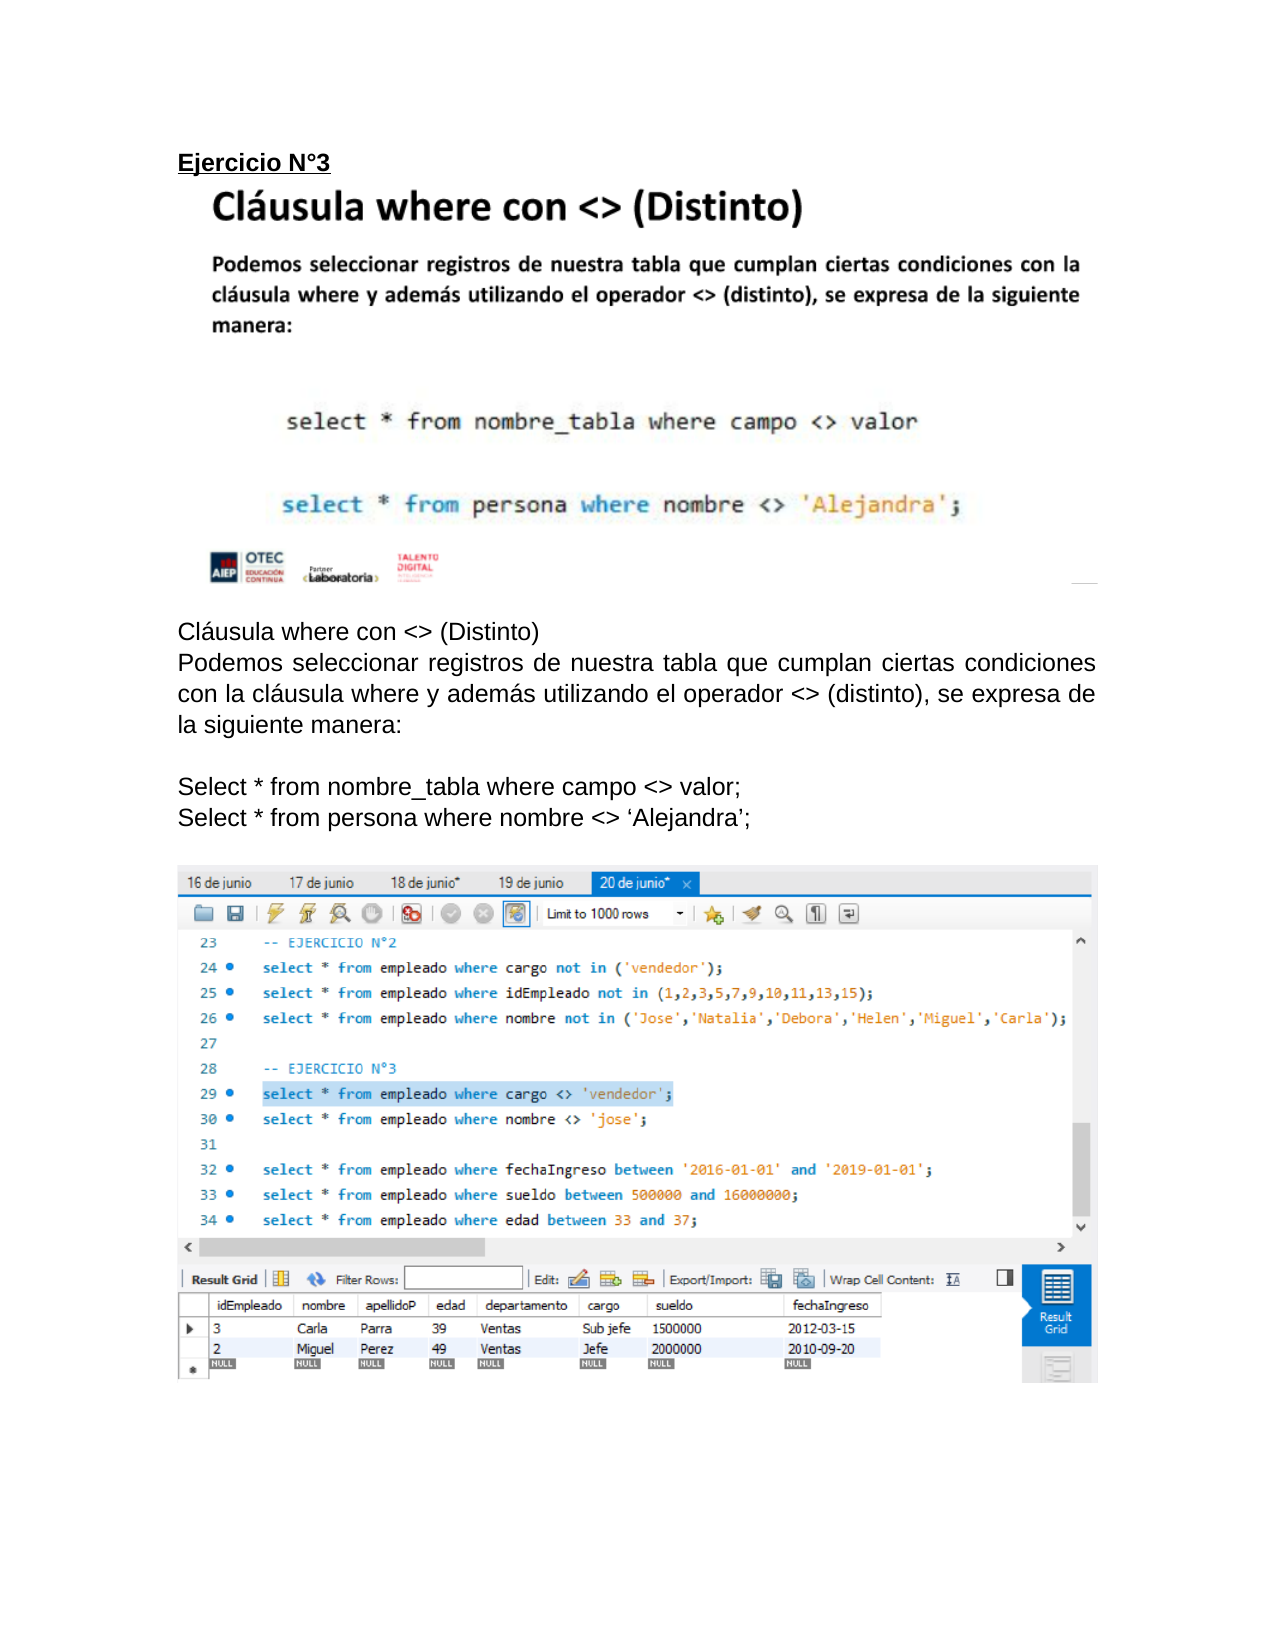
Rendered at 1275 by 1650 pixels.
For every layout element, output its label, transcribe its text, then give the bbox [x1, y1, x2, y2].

text Podemos seleccionar registros de nuestra tabla que cumplan ciertas condiciones con la cláusula where y además utilizando el operador <> (distinto), se expresa de la siguiente manera: [177, 648, 1098, 738]
text Select * from persona where nombre <> ‘Alejandra’; [177, 803, 1098, 832]
text Cláusula where con <> (Distinto) [177, 617, 1098, 645]
picture [177, 865, 1098, 1383]
text Ejercicio N°3 [177, 148, 1098, 176]
picture [177, 178, 1098, 584]
text Select * from nombre_tabla where campo <> valor; [177, 772, 1098, 801]
